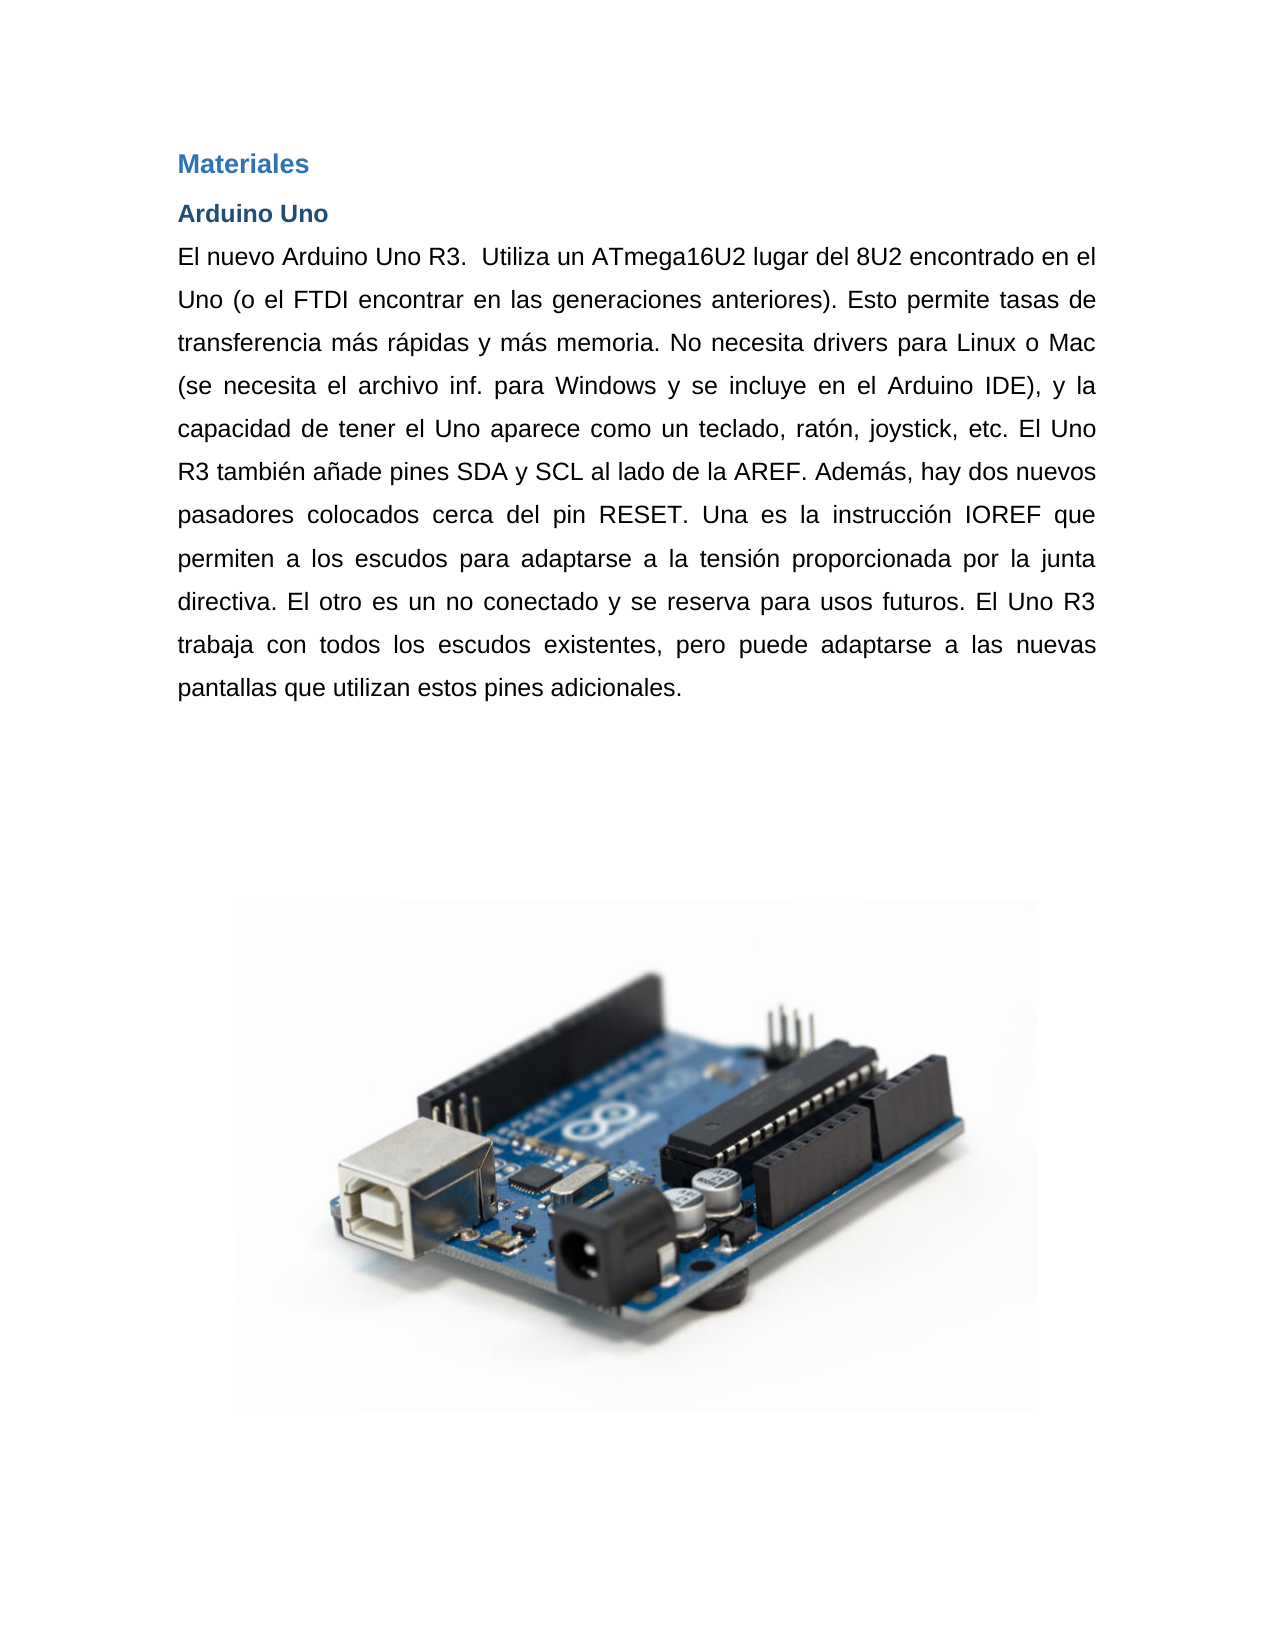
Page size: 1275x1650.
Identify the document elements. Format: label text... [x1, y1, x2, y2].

subtitle Arduino Uno [177, 199, 1098, 227]
picture [237, 900, 1038, 1411]
subtitle Materiales [177, 148, 1098, 179]
text El nuevo Arduino Uno R3. Utiliza un ATmega16U2 lugar del 8U2 encontrado en el Uno (o el FTDI encontrar en las generaciones anteriores). Esto permite tasas de transferencia más rápidas y más memoria. No necesita drivers para Linux o Mac (se necesita el archivo inf. para Windows y se incluye en el Arduino IDE), y la capacidad de tener el Uno aparece como un teclado, ratón, joystick, etc. El Uno R3 también añade pines SDA y SCL al lado de la AREF. Además, hay dos nuevos pasadores colocados cerca del pin RESET. Una es la instrucción IOREF que permiten a los escudos para adaptarse a la tensión proporcionada por la junta directiva. El otro es un no conectado y se reserva para usos futuros. El Uno R3 trabaja con todos los escudos existentes, pero puede adaptarse a las nuevas pantallas que utilizan estos pines adicionales. [177, 242, 1098, 702]
